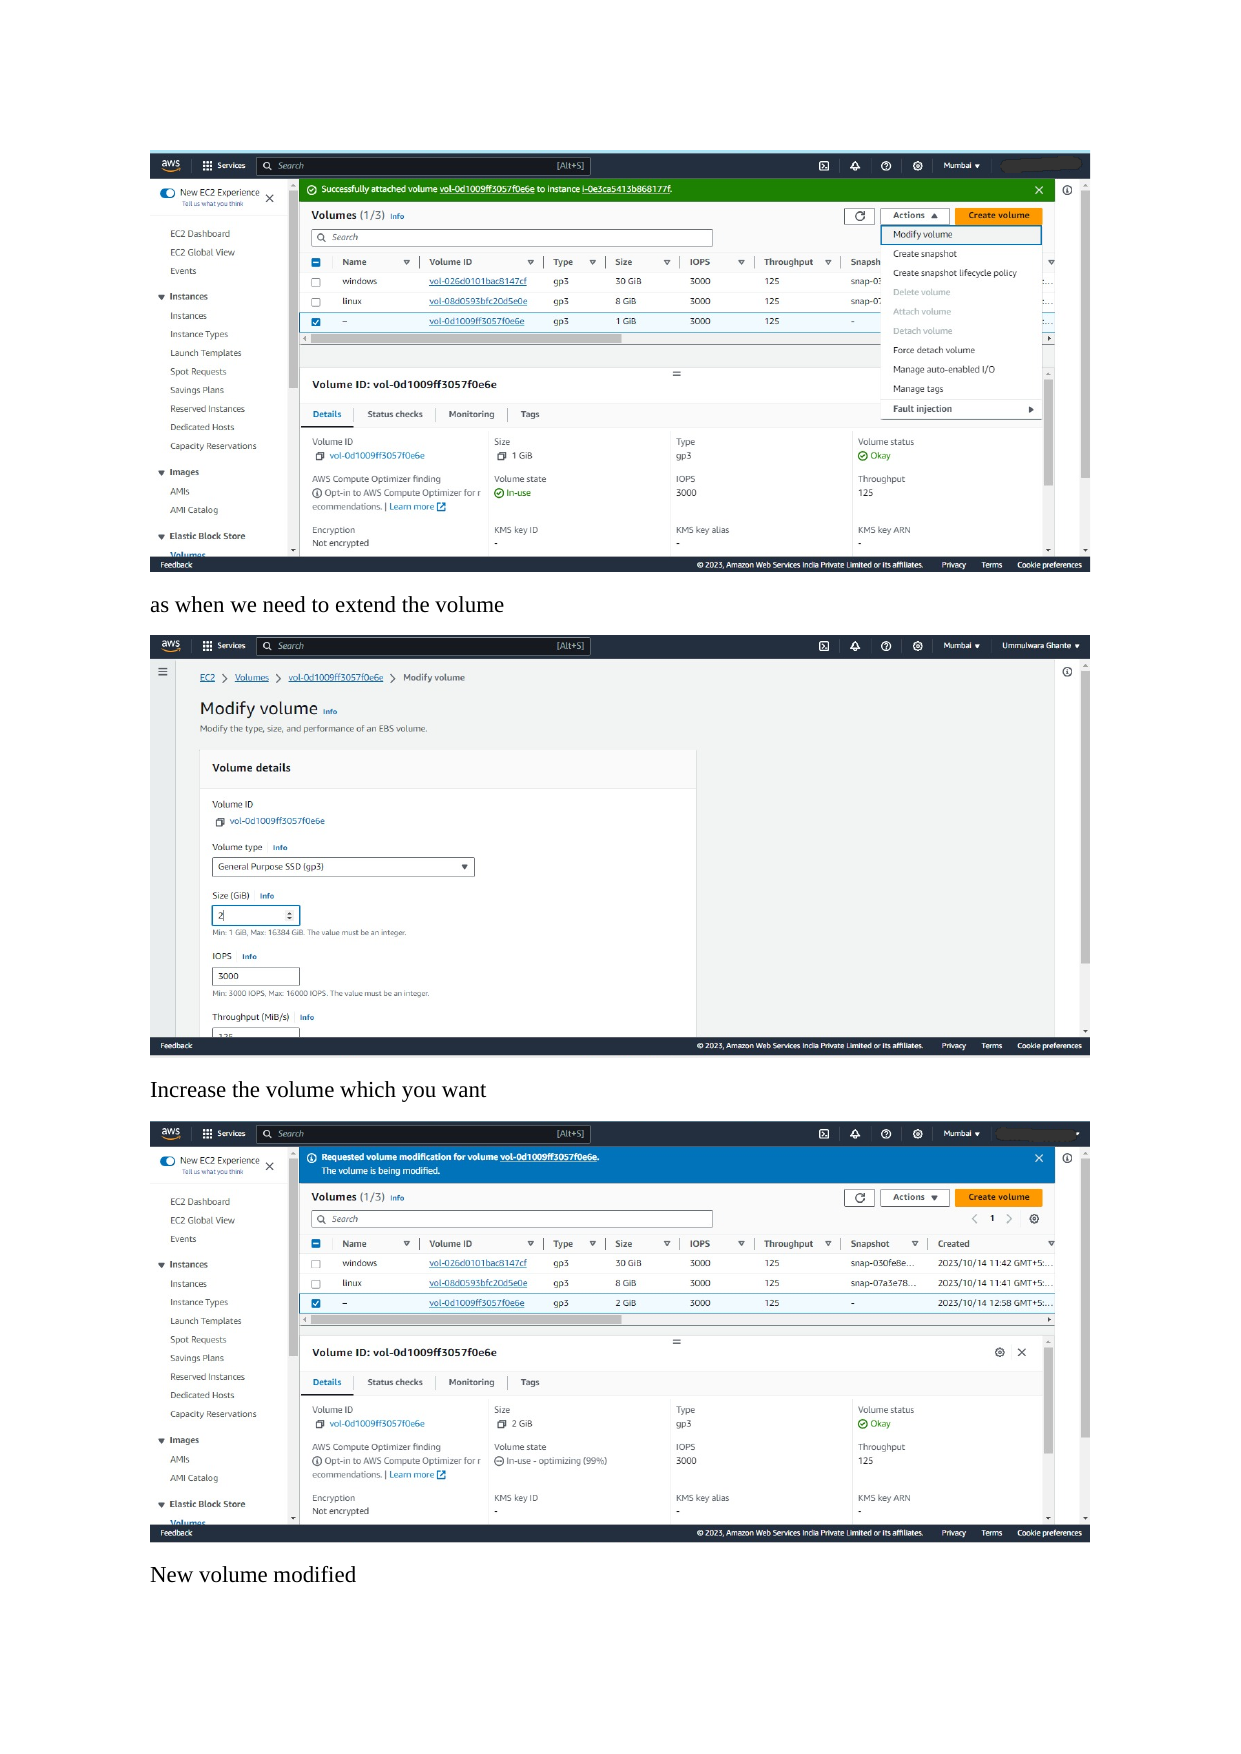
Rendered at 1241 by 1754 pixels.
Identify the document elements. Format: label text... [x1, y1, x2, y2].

text as when we need to extend the volume [150, 591, 1090, 617]
picture [150, 150, 1091, 572]
text New volume modified [150, 1561, 1090, 1587]
text Increase the volume which you want [150, 1076, 1090, 1102]
picture [150, 1121, 1090, 1543]
picture [150, 635, 1090, 1058]
